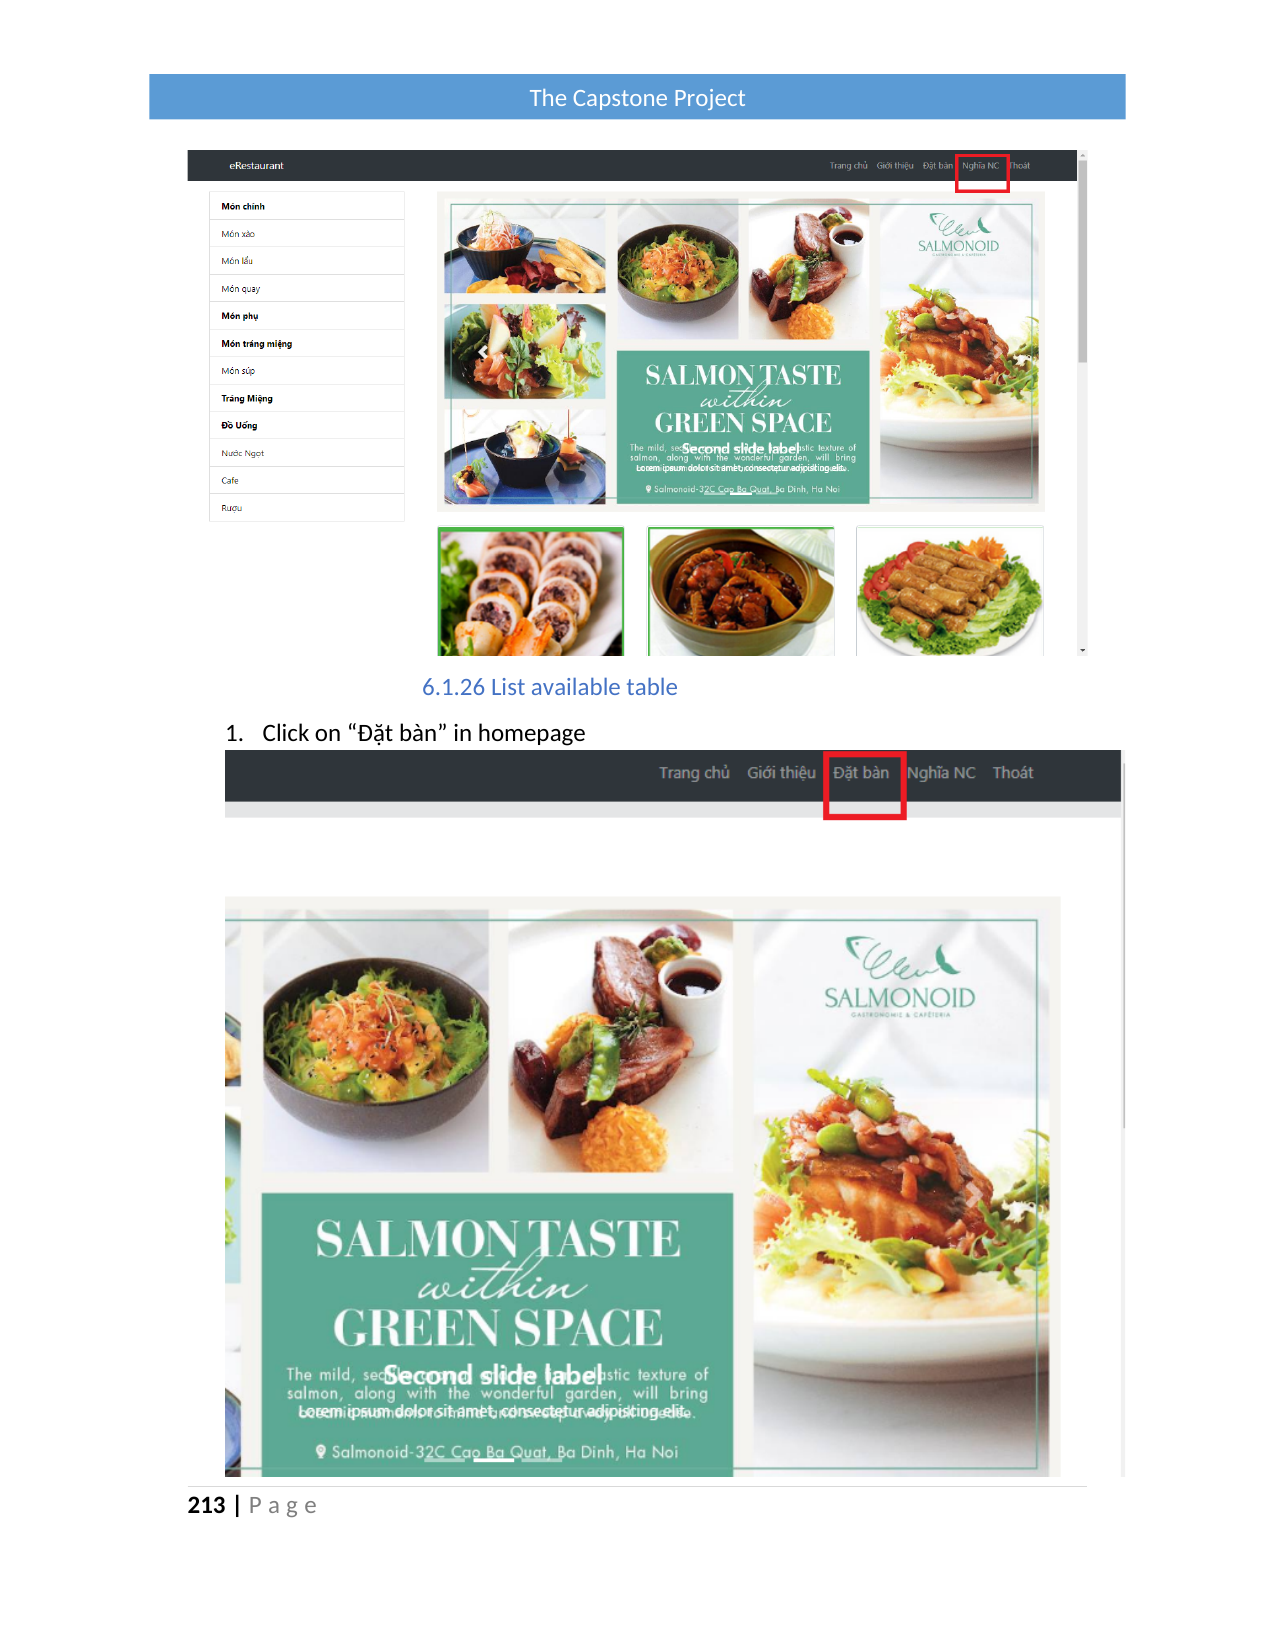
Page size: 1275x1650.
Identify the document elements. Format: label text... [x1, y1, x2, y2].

list Click on “Đặt bàn” in homepage [225, 717, 1087, 748]
list List available table [422, 672, 1087, 702]
picture [225, 750, 1125, 1477]
picture [187, 150, 1088, 656]
